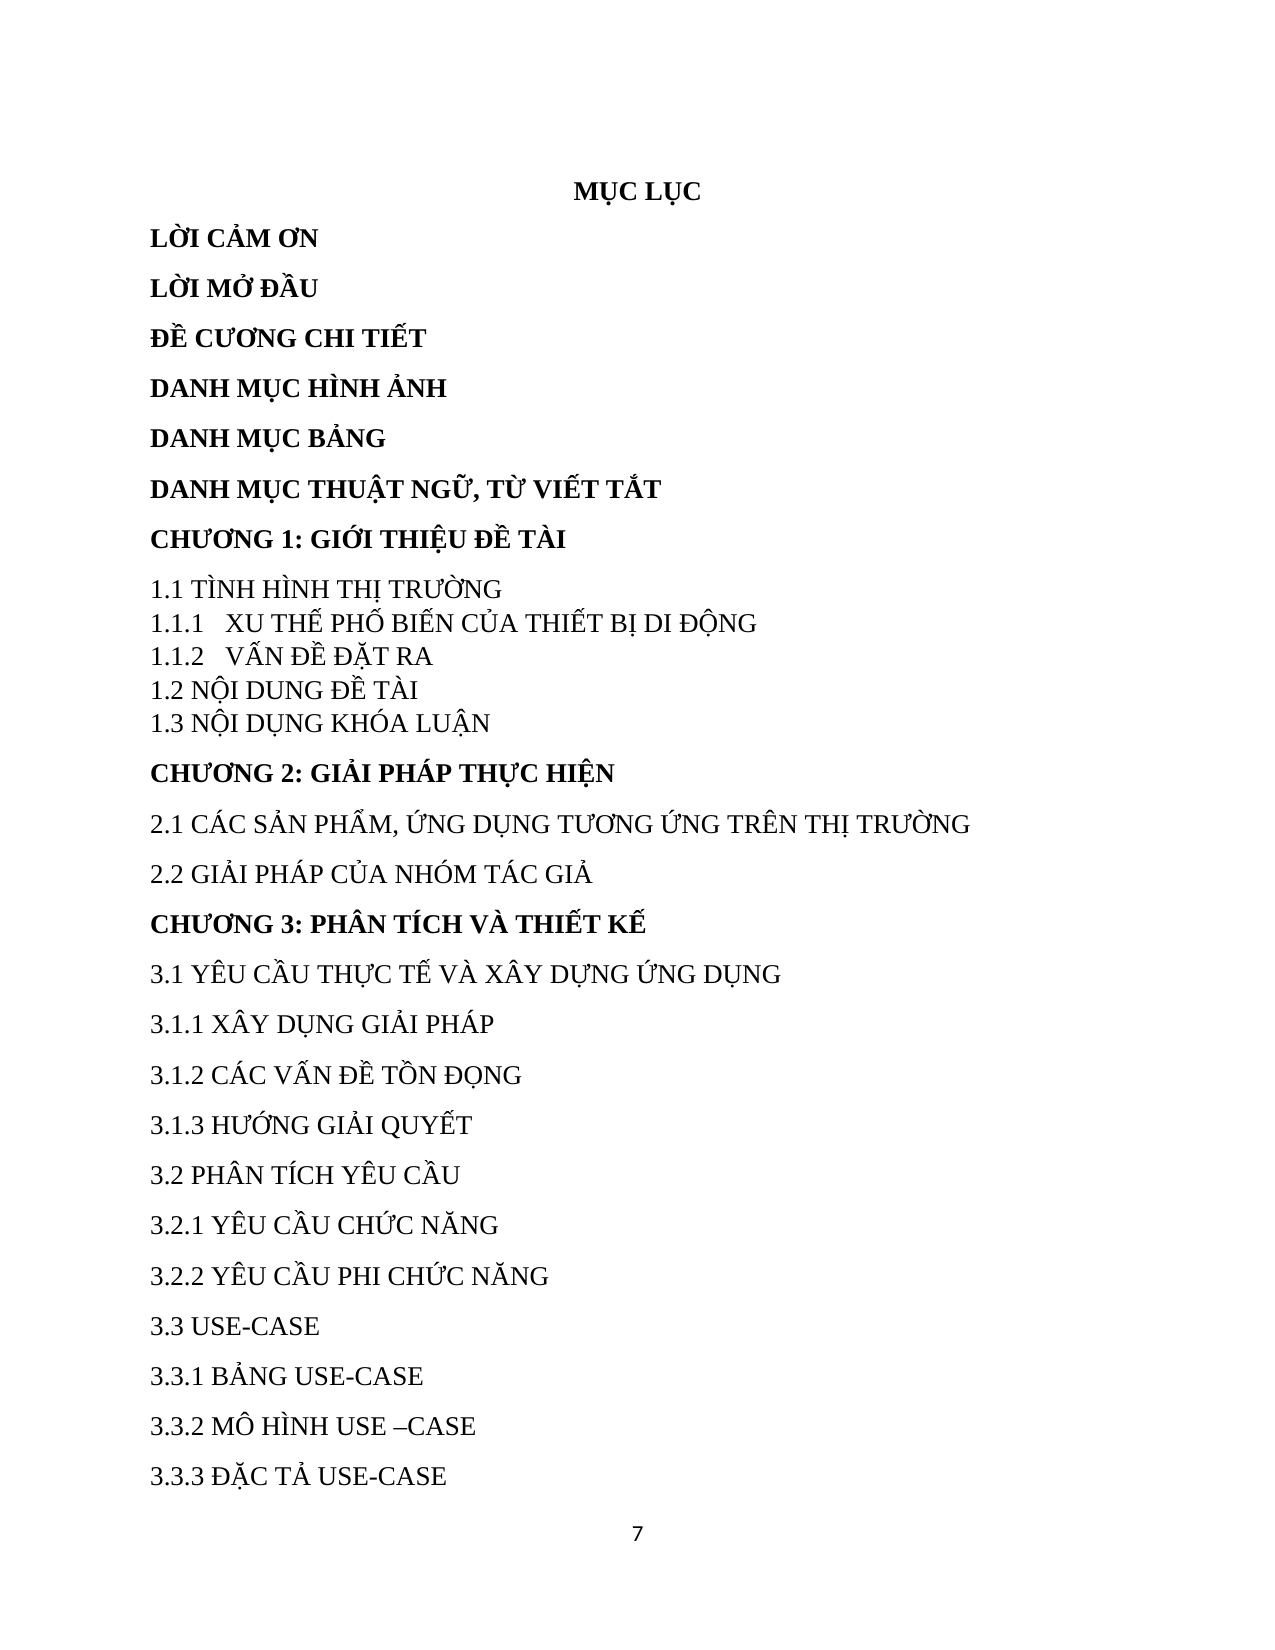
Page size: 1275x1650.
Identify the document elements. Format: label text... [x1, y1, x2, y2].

text 3.2 PHÂN TÍCH YÊU CẦU [150, 1159, 1125, 1190]
text 3.1.2 CÁC VẤN ĐỀ TỒN ĐỌNG [150, 1059, 1125, 1090]
list XU THẾ PHỐ BIẾN CỦA THIẾT BỊ DI ĐỘNG [150, 607, 1125, 638]
text DANH MỤC HÌNH ẢNH [150, 372, 1125, 403]
text LỜI CẢM ƠN [150, 222, 1125, 253]
text LỜI MỞ ĐẦU [150, 272, 1125, 303]
text 2.2 GIẢI PHÁP CỦA NHÓM TÁC GIẢ [150, 858, 1125, 889]
subtitle MỤC LỤC [150, 175, 1125, 206]
list NỘI DỤNG KHÓA LUẬN [150, 707, 1125, 738]
text 3.2.2 YÊU CẦU PHI CHỨC NĂNG [150, 1259, 1125, 1291]
list VẤN ĐỀ ĐẶT RA [150, 640, 1125, 671]
text 3.1 YÊU CẦU THỰC TẾ VÀ XÂY DỰNG ỨNG DỤNG [150, 958, 1125, 989]
text 3.1.1 XÂY DỤNG GIẢI PHÁP [150, 1008, 1125, 1040]
text CHƯƠNG 2: GIẢI PHÁP THỰC HIỆN [150, 757, 1125, 789]
text 3.2.1 YÊU CẦU CHỨC NĂNG [150, 1209, 1125, 1241]
text 3.1.3 HƯỚNG GIẢI QUYẾT [150, 1109, 1125, 1140]
text 3.3.2 MÔ HÌNH USE –CASE [150, 1410, 1125, 1441]
text CHƯƠNG 3: PHÂN TÍCH VÀ THIẾT KẾ [150, 908, 1125, 939]
text DANH MỤC THUẬT NGỮ, TỪ VIẾT TẮT [150, 473, 1125, 504]
text 3.3.1 BẢNG USE-CASE [150, 1360, 1125, 1391]
text 2.1 CÁC SẢN PHẨM, ỨNG DỤNG TƯƠNG ỨNG TRÊN THỊ TRƯỜNG [150, 808, 1125, 839]
list NỘI DUNG ĐỀ TÀI [150, 674, 1125, 705]
text 3.3.3 ĐẶC TẢ USE-CASE [150, 1460, 1125, 1492]
text ĐỀ CƯƠNG CHI TIẾT [150, 322, 1125, 353]
text CHƯƠNG 1: GIỚI THIỆU ĐỀ TÀI [150, 523, 1125, 554]
list TÌNH HÌNH THỊ TRƯỜNG [150, 573, 1125, 604]
text 3.3 USE-CASE [150, 1310, 1125, 1341]
text DANH MỤC BẢNG [150, 422, 1125, 454]
